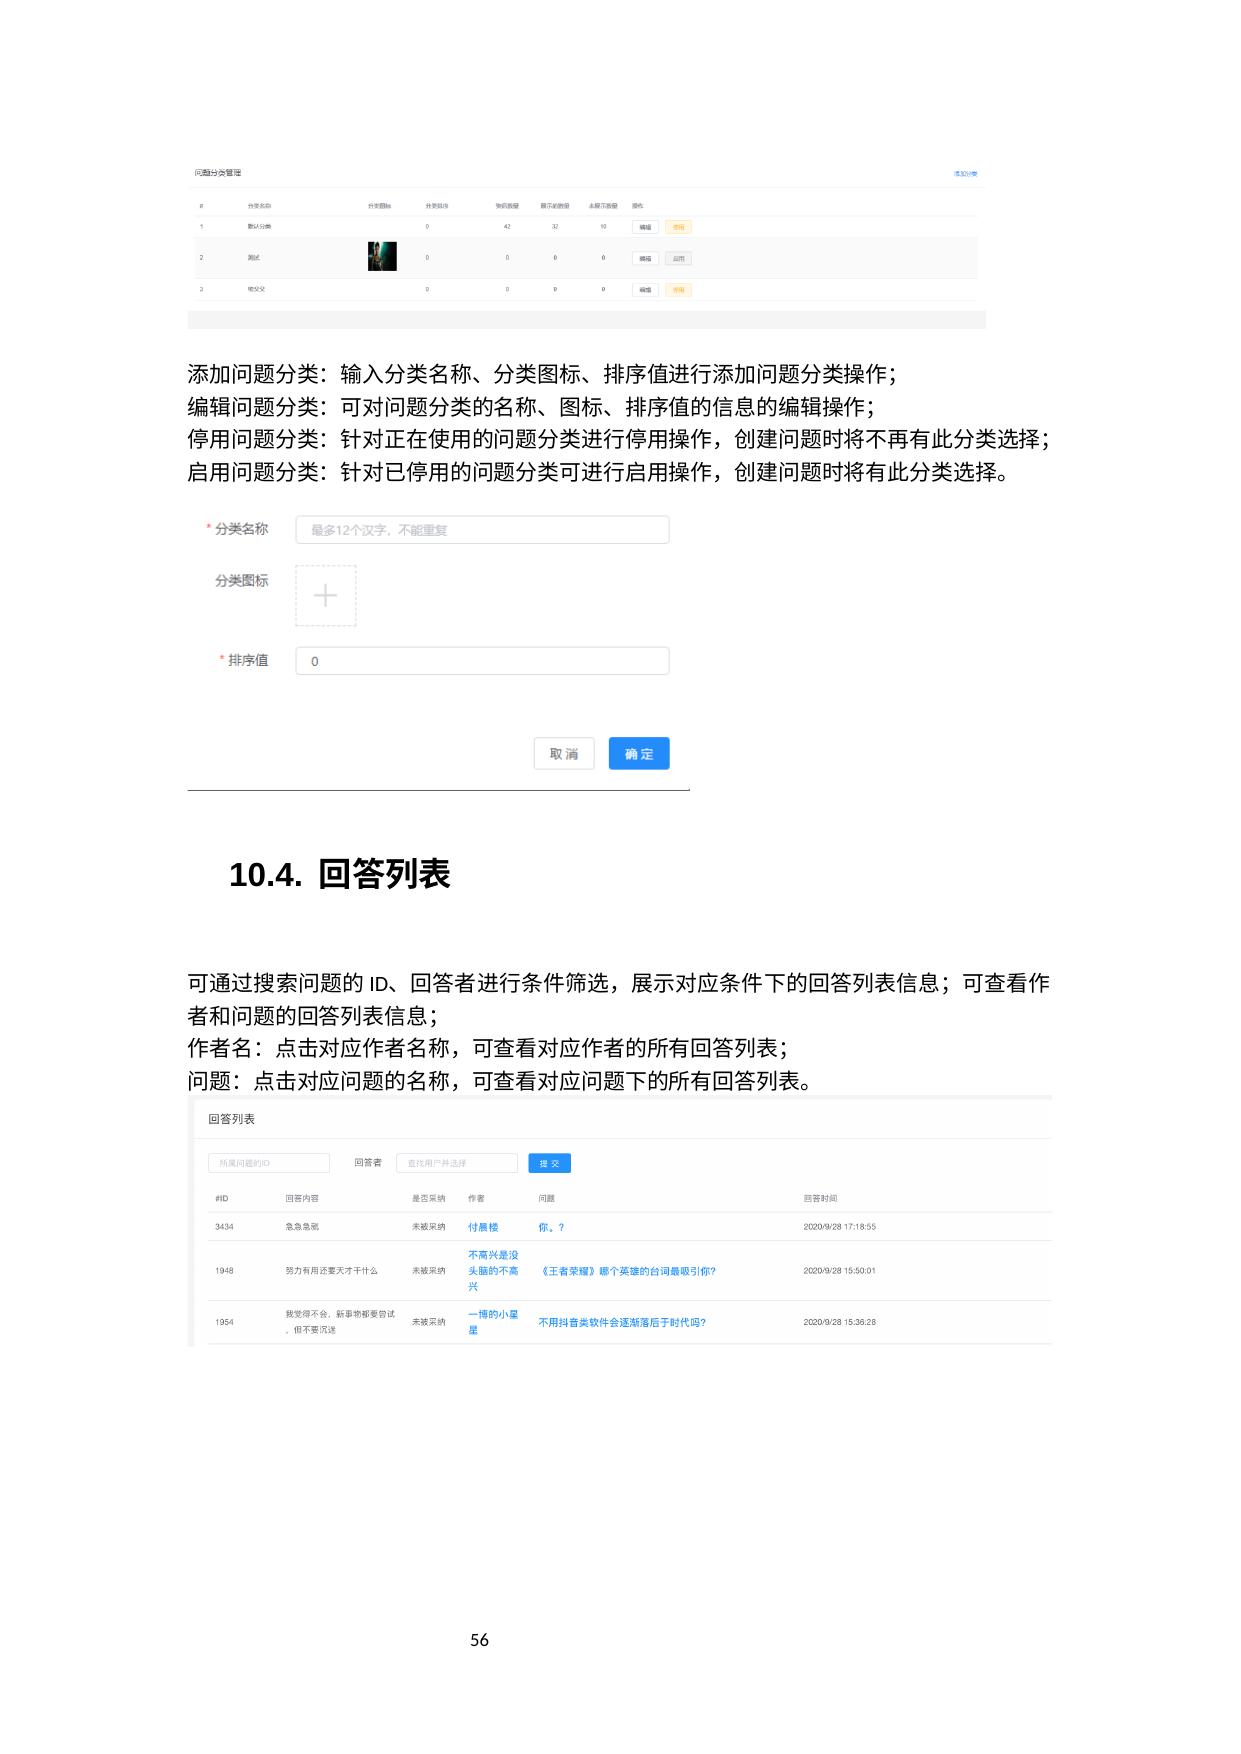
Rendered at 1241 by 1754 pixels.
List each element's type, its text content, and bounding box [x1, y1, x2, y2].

list 停用问题分类：针对正在使用的问题分类进行停用操作，创建问题时将不再有此分类选择； [187, 422, 1053, 454]
list 可通过搜索问题的ID、回答者进行条件筛选，展示对应条件下的回答列表信息；可查看作者和问题的回答列表信息； [187, 966, 1053, 1031]
subtitle 回答列表 [229, 839, 1053, 904]
list 编辑问题分类：可对问题分类的名称、图标、排序值的信息的编辑操作； [187, 389, 1053, 422]
list 添加问题分类：输入分类名称、分类图标、排序值进行添加问题分类操作； [187, 357, 1053, 389]
picture [187, 1095, 1053, 1347]
picture [187, 487, 690, 791]
list 启用问题分类：针对已停用的问题分类可进行启用操作，创建问题时将有此分类选择。 [187, 454, 1053, 487]
list 问题：点击对应问题的名称，可查看对应问题下的所有回答列表。 [187, 1063, 1053, 1095]
list 作者名：点击对应作者名称，可查看对应作者的所有回答列表； [187, 1031, 1053, 1063]
picture [187, 162, 987, 329]
